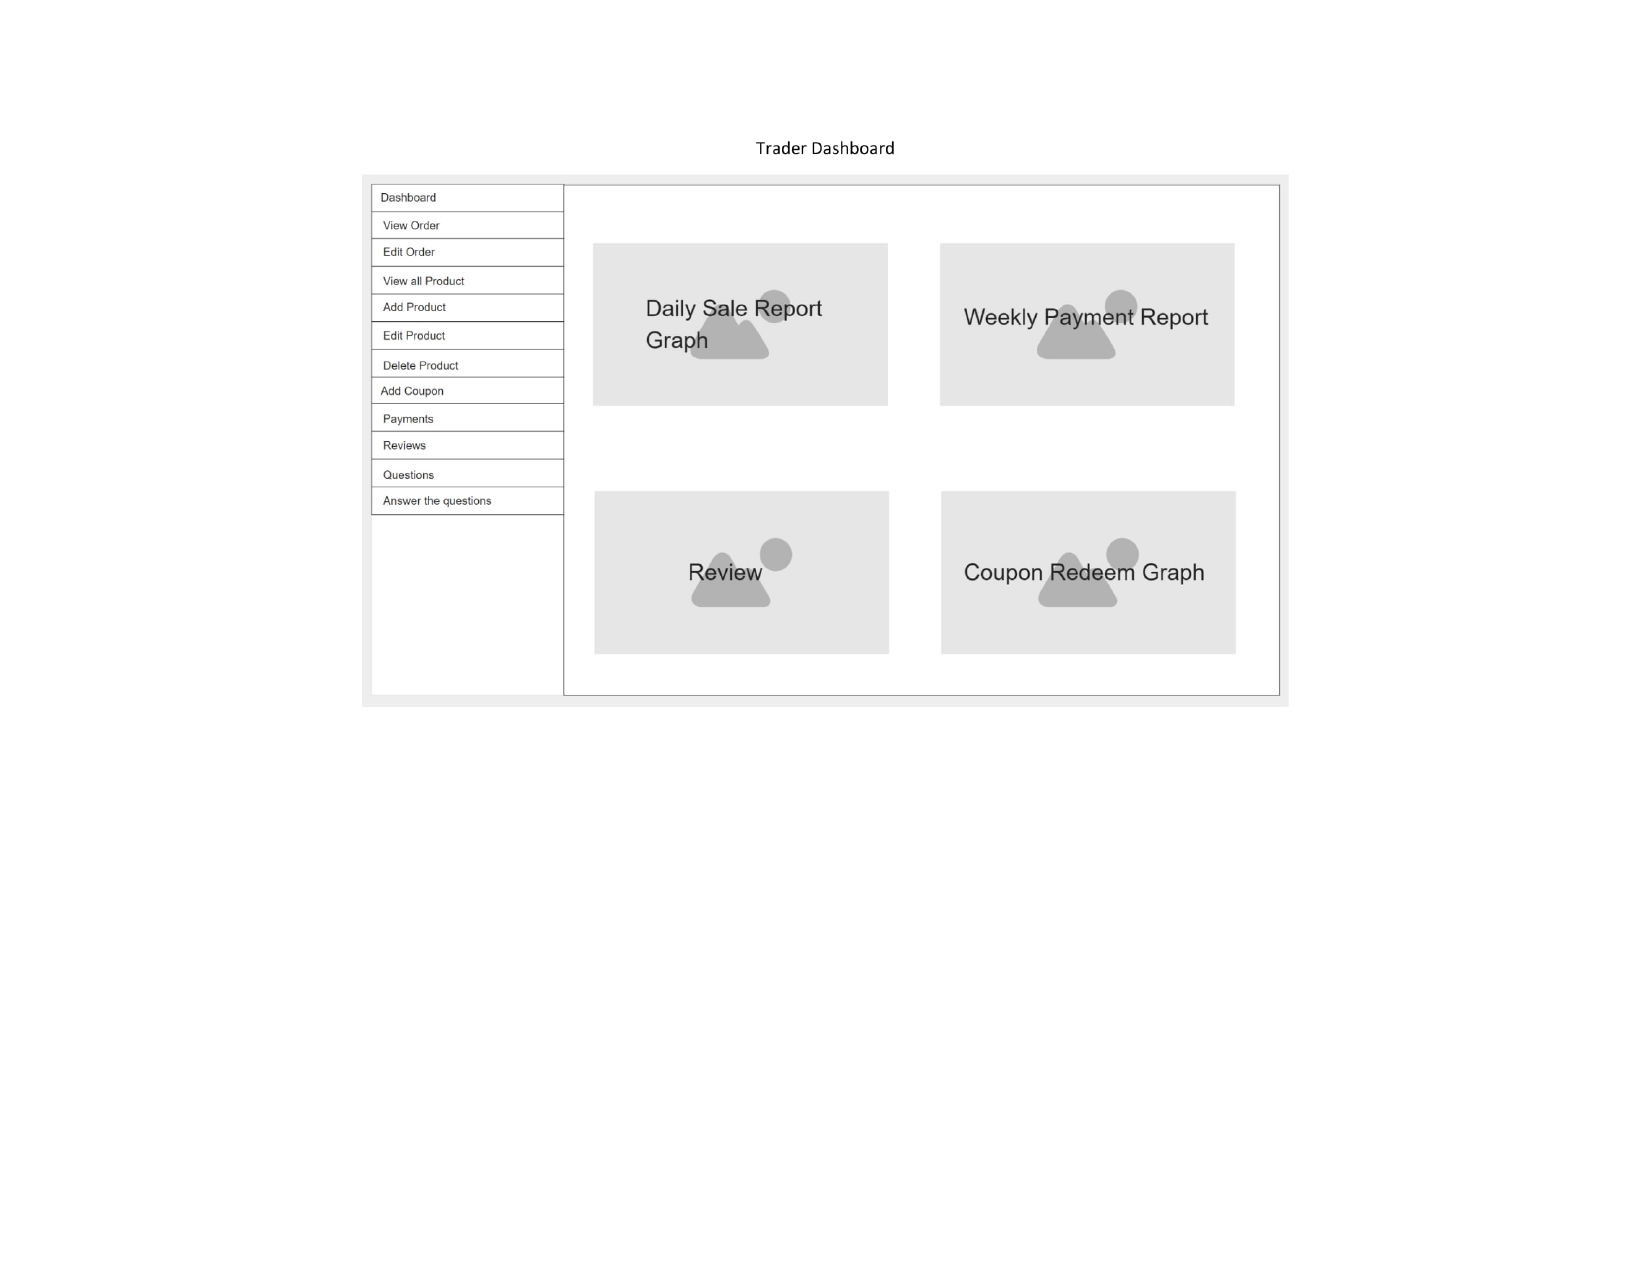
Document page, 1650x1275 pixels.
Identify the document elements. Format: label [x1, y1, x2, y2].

picture [299, 75, 1351, 1200]
